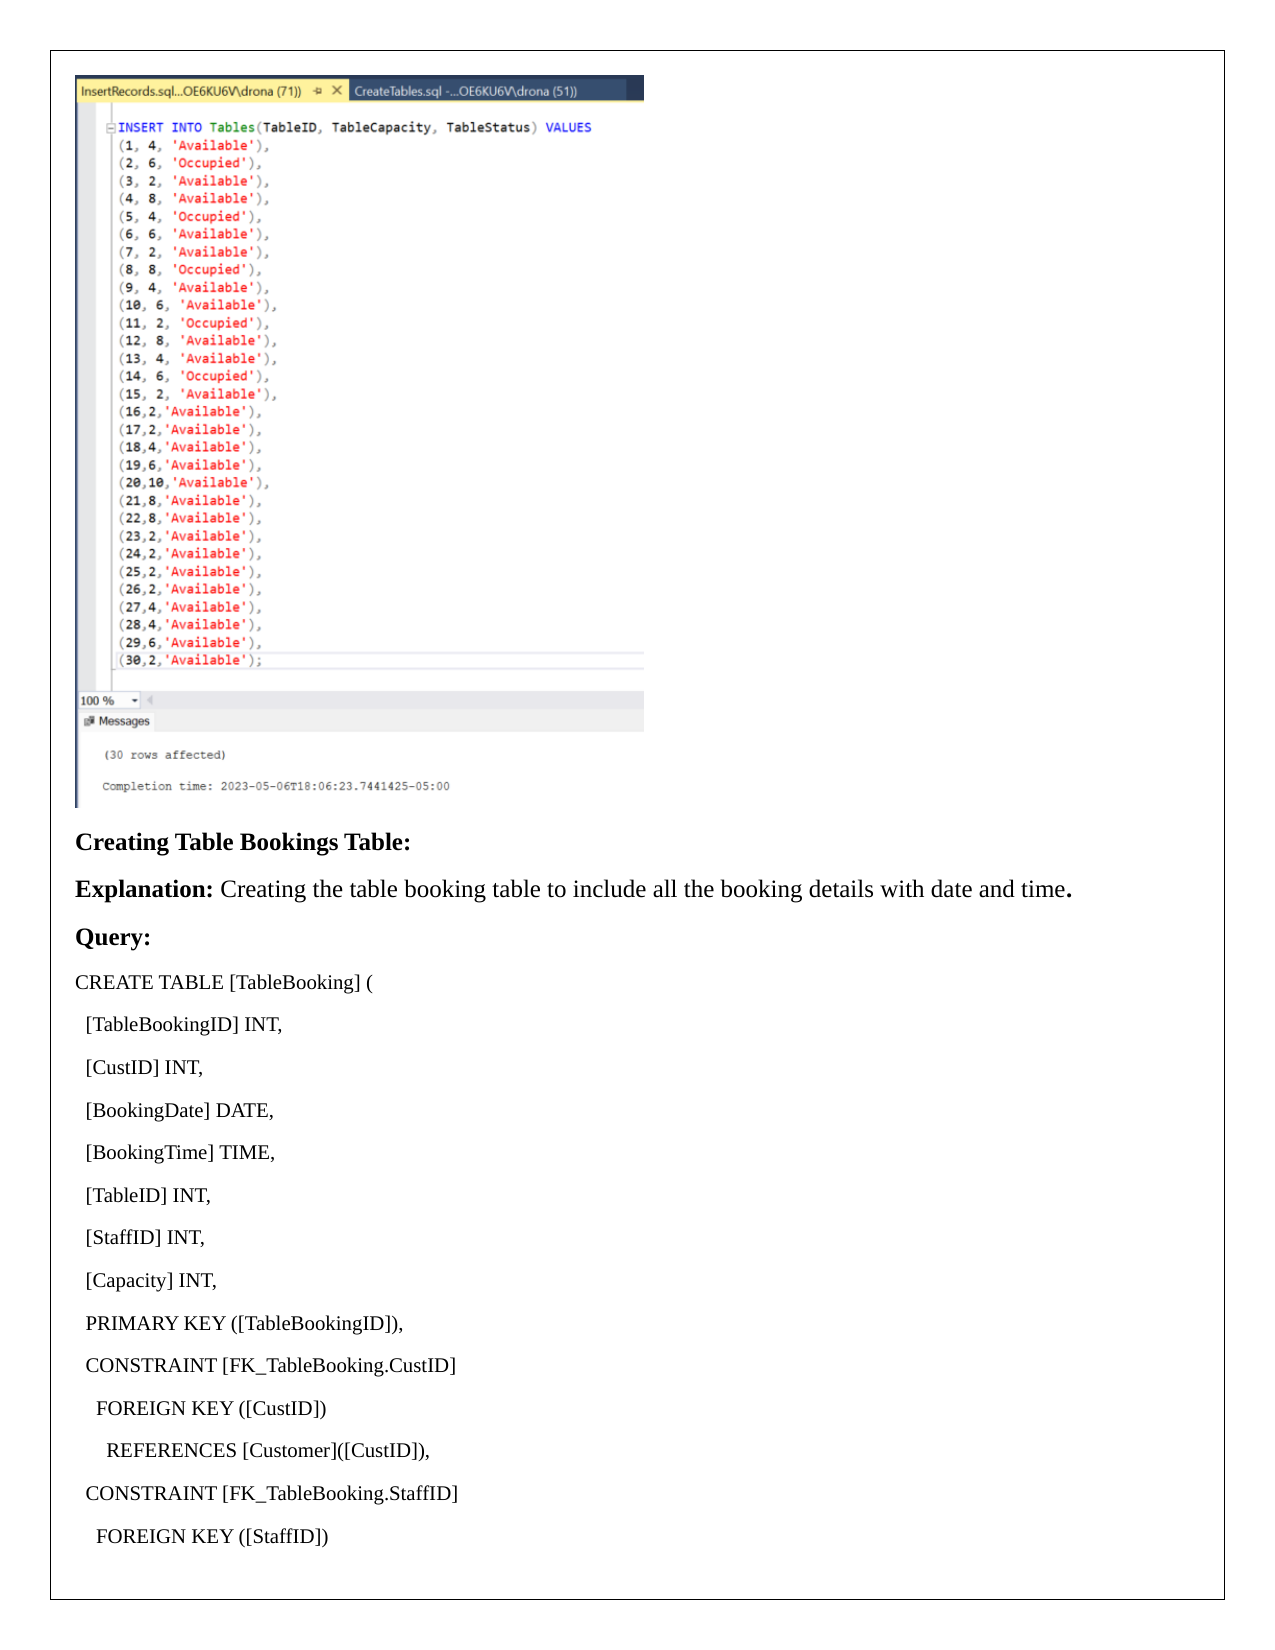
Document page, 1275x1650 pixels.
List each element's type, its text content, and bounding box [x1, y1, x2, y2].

text Query: [75, 922, 1200, 951]
text [BookingTime] TIME, [75, 1140, 1200, 1164]
text FOREIGN KEY ([StaffID]) [75, 1523, 1200, 1548]
text [BookingDate] DATE, [75, 1097, 1200, 1122]
text CREATE TABLE [TableBooking] ( [75, 970, 1200, 994]
text [TableBookingID] INT, [75, 1012, 1200, 1036]
picture [75, 75, 644, 808]
text Creating Table Bookings Table: [75, 827, 1200, 855]
text REFERENCES [Customer]([CustID]), [75, 1438, 1200, 1462]
text CONSTRAINT [FK_TableBooking.StaffID] [75, 1481, 1200, 1505]
text CONSTRAINT [FK_TableBooking.CustID] [75, 1353, 1200, 1377]
text [CustID] INT, [75, 1055, 1200, 1079]
text FOREIGN KEY ([CustID]) [75, 1396, 1200, 1420]
text [Capacity] INT, [75, 1268, 1200, 1292]
text [StaffID] INT, [75, 1225, 1200, 1249]
text Explanation: Creating the table booking table to include all the booking details with date and time. [75, 874, 1200, 903]
text [TableID] INT, [75, 1183, 1200, 1207]
text PRIMARY KEY ([TableBookingID]), [75, 1311, 1200, 1334]
